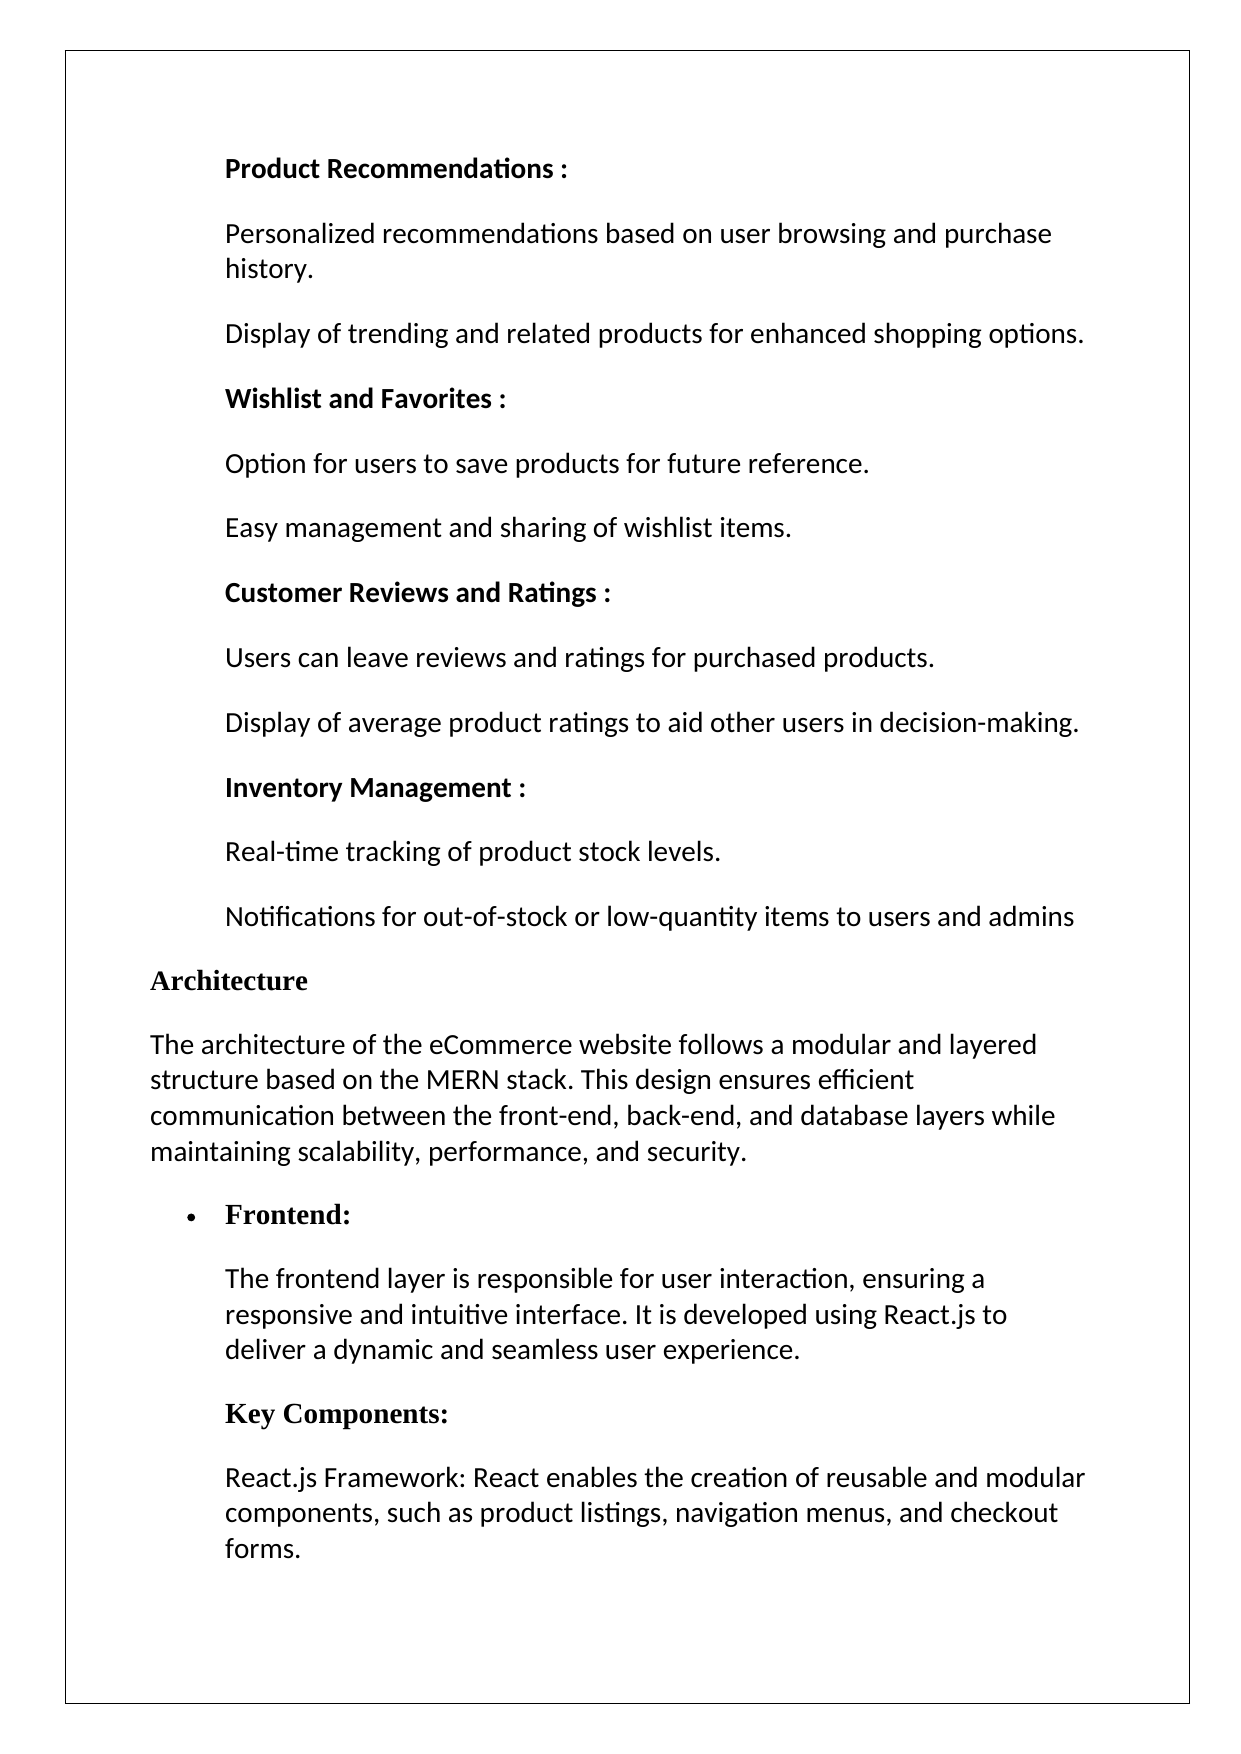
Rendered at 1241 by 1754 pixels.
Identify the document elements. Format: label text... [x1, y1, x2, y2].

list Frontend: [187, 1197, 1090, 1231]
text Real-time tracking of product stock levels. [225, 833, 1090, 869]
text Easy management and sharing of wishlist items. [225, 509, 1090, 545]
text The architecture of the eCommerce website follows a modular and layered structure based on the MERN stack. This design ensures efficient communication between the front-end, back-end, and database layers while maintaining scalability, performance, and security. [150, 1026, 1090, 1168]
text Inventory Management : [225, 769, 1090, 804]
text Architecture [150, 963, 1090, 997]
text Option for users to save products for future reference. [225, 445, 1090, 480]
text Product Recommendations : [225, 150, 1090, 186]
text Display of trending and related products for enhanced shopping options. [225, 315, 1090, 351]
text Customer Reviews and Ratings : [225, 574, 1090, 610]
text Display of average product ratings to aid other users in decision-making. [225, 704, 1090, 739]
text Personalized recommendations based on user browsing and purchase history. [225, 215, 1090, 286]
text Users can leave reviews and ratings for purchased products. [225, 639, 1090, 675]
text Notifications for out-of-stock or low-quantity items to users and admins [225, 898, 1090, 934]
text Wishlist and Favorites : [225, 380, 1090, 416]
text React.js Framework: React enables the creation of reusable and modular components, such as product listings, navigation menus, and checkout forms. [225, 1459, 1090, 1566]
text Key Components: [150, 1396, 1090, 1430]
text The frontend layer is responsible for user interaction, ensuring a responsive and intuitive interface. It is developed using React.js to deliver a dynamic and seamless user experience. [225, 1260, 1090, 1367]
